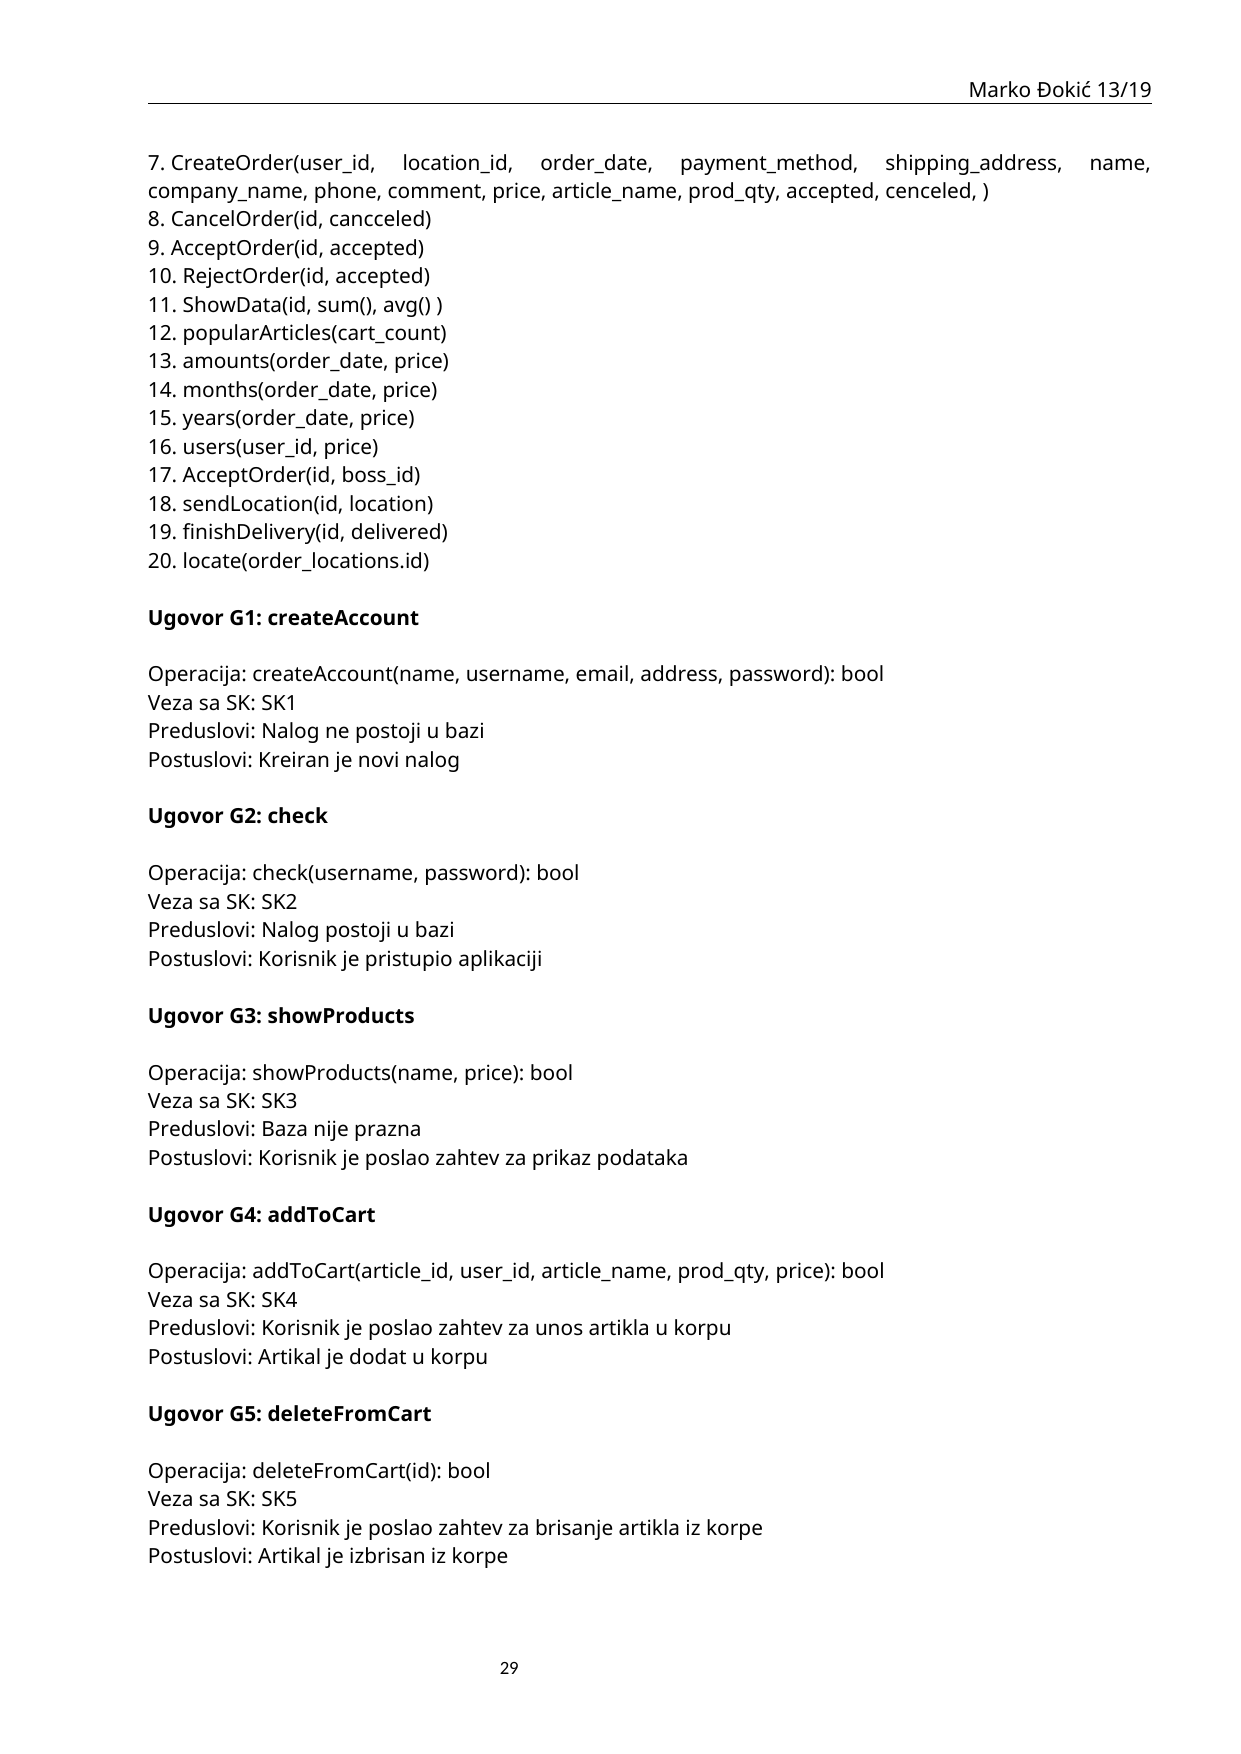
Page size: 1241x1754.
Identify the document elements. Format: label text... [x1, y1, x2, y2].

text Veza sa SK: SK2 [148, 887, 1152, 915]
text Operacija: addToCart(article_id, user_id, article_name, prod_qty, price): bool [148, 1257, 1152, 1285]
text Ugovor G3: showProducts [148, 1001, 1152, 1029]
text Preduslovi: Korisnik je poslao zahtev za brisanje artikla iz korpe [148, 1513, 1152, 1541]
text Operacija: createAccount(name, username, email, address, password): bool [148, 659, 1152, 688]
text Operacija: showProducts(name, price): bool [148, 1058, 1152, 1086]
text Preduslovi: Nalog postoji u bazi [148, 915, 1152, 944]
text Postuslovi: Korisnik je pristupio aplikaciji [148, 944, 1152, 972]
text Ugovor G2: check [148, 802, 1152, 830]
text Veza sa SK: SK4 [148, 1285, 1152, 1313]
list locate(order_locations.id) [148, 546, 1152, 574]
list years(order_date, price) [148, 403, 1152, 432]
text Postuslovi: Kreiran je novi nalog [148, 745, 1152, 773]
text Postuslovi: Artikal je izbrisan iz korpe [148, 1541, 1152, 1569]
list amounts(order_date, price) [148, 347, 1152, 375]
list AcceptOrder(id, accepted) [148, 233, 1152, 261]
list RejectOrder(id, accepted) [148, 261, 1152, 290]
text Ugovor G1: createAccount [148, 574, 1152, 631]
text Postuslovi: Korisnik je poslao zahtev za prikaz podataka [148, 1143, 1152, 1171]
text Preduslovi: Korisnik je poslao zahtev za unos artikla u korpu [148, 1313, 1152, 1342]
list AcceptOrder(id, boss_id) [148, 460, 1152, 489]
text Preduslovi: Nalog ne postoji u bazi [148, 716, 1152, 745]
list sendLocation(id, location) [148, 489, 1152, 517]
text Operacija: deleteFromCart(id): bool [148, 1456, 1152, 1484]
list CancelOrder(id, cancceled) [148, 204, 1152, 233]
text Preduslovi: Baza nije prazna [148, 1114, 1152, 1143]
list ShowData(id, sum(), avg() ) [148, 290, 1152, 318]
list users(user_id, price) [148, 432, 1152, 460]
text Veza sa SK: SK3 [148, 1086, 1152, 1114]
list CreateOrder(user_id, location_id, order_date, payment_method, shipping_address, name, company_name, phone, comment, price, article_name, prod_qty, accepted, cenceled, ) [148, 148, 1152, 204]
text Veza sa SK: SK5 [148, 1484, 1152, 1513]
list finishDelivery(id, delivered) [148, 517, 1152, 546]
text Veza sa SK: SK1 [148, 688, 1152, 716]
text Ugovor G5: deleteFromCart [148, 1399, 1152, 1427]
text Ugovor G4: addToCart [148, 1200, 1152, 1228]
list popularArticles(cart_count) [148, 318, 1152, 347]
text Postuslovi: Artikal je dodat u korpu [148, 1342, 1152, 1370]
list months(order_date, price) [148, 375, 1152, 403]
text Operacija: check(username, password): bool [148, 858, 1152, 887]
